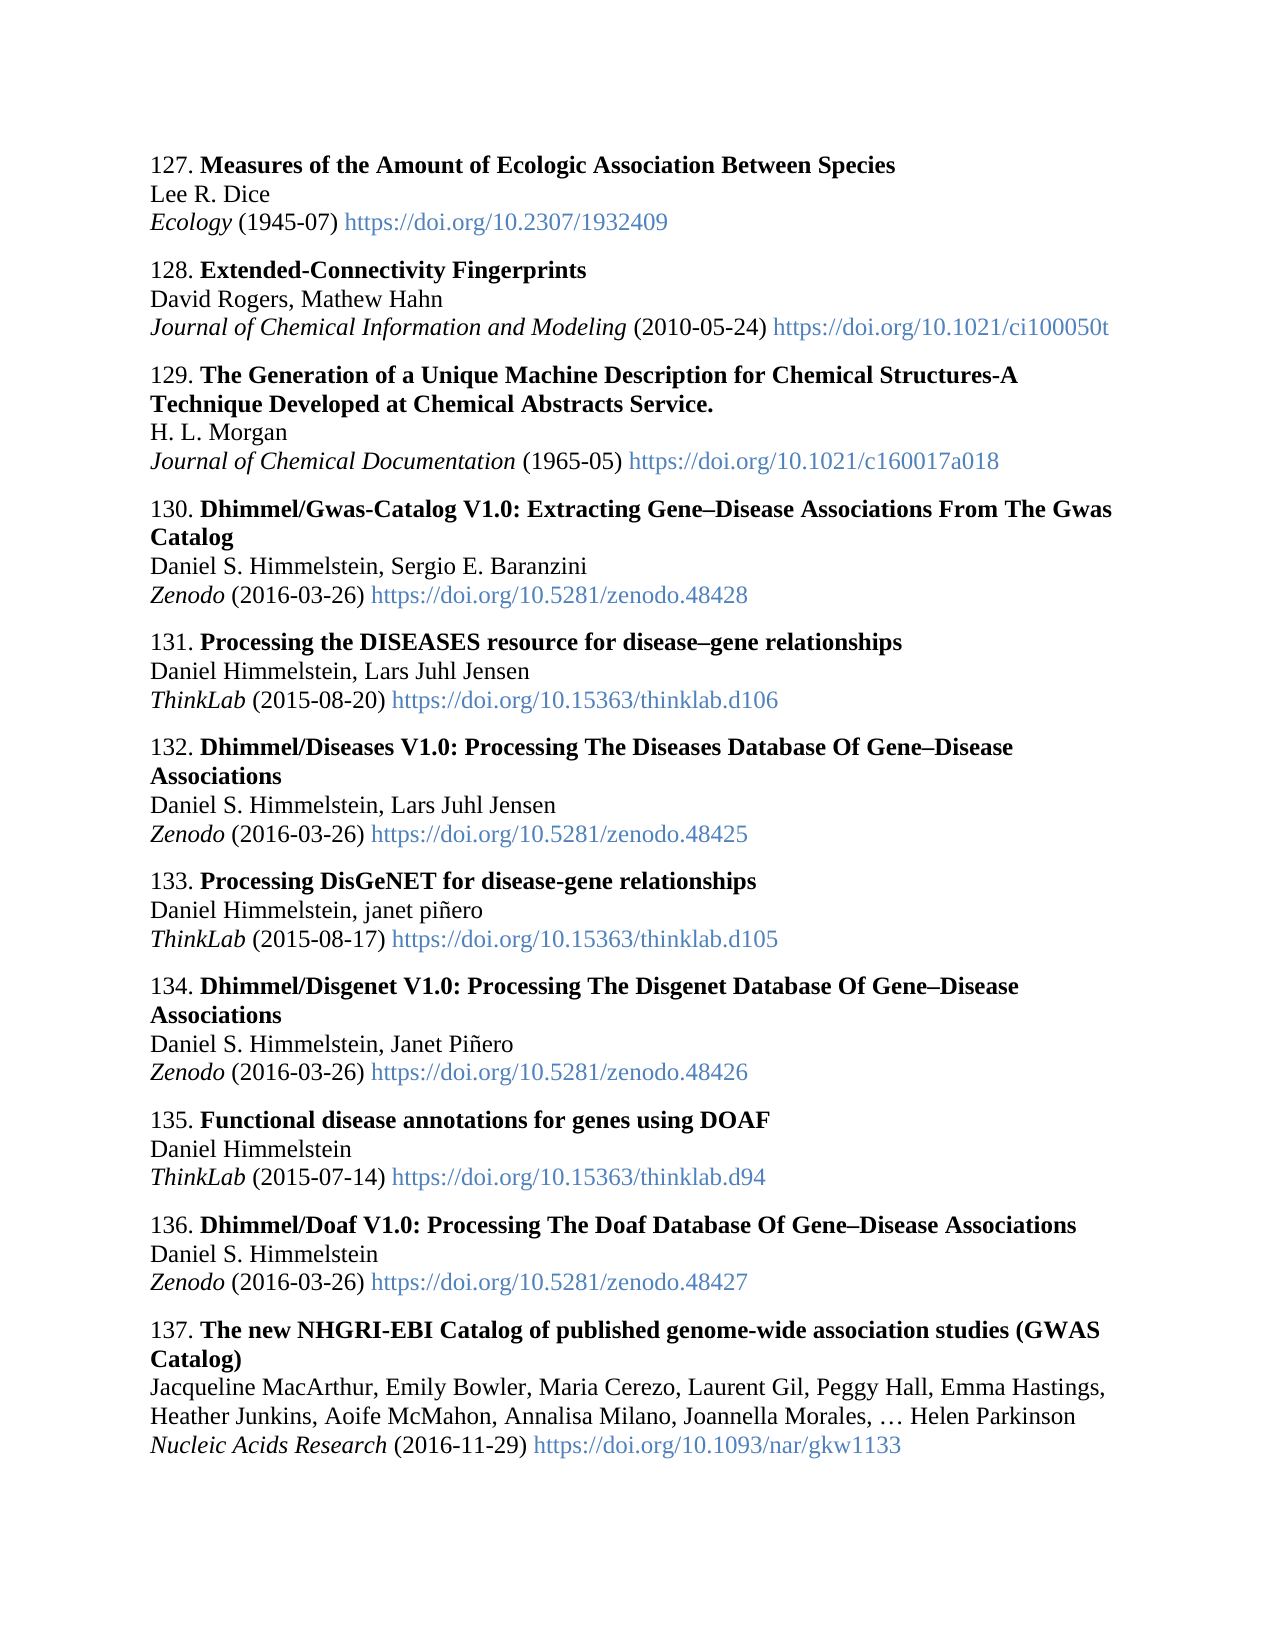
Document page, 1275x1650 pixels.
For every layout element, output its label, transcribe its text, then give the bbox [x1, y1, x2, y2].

text 132. Dhimmel/Diseases V1.0: Processing The Diseases Database Of Gene–Disease Associations Daniel S. Himmelstein, Lars Juhl Jensen Zenodo (2016-03-26) https://doi.org/10.5281/zenodo.48425 [150, 732, 1125, 847]
text 134. Dhimmel/Disgenet V1.0: Processing The Disgenet Database Of Gene–Disease Associations Daniel S. Himmelstein, Janet Piñero Zenodo (2016-03-26) https://doi.org/10.5281/zenodo.48426 [150, 971, 1125, 1086]
text 133. Processing DisGeNET for disease-gene relationships Daniel Himmelstein, janet piñero ThinkLab (2015-08-17) https://doi.org/10.15363/thinklab.d105 [150, 866, 1125, 952]
text 137. The new NHGRI-EBI Catalog of published genome-wide association studies (GWAS Catalog) Jacqueline MacArthur, Emily Bowler, Maria Cerezo, Laurent Gil, Peggy Hall, Emma Hastings, Heather Junkins, Aoife McMahon, Annalisa Milano, Joannella Morales, … Helen Parkinson Nucleic Acids Research (2016-11-29) https://doi.org/10.1093/nar/gkw1133 [150, 1315, 1125, 1459]
text 136. Dhimmel/Doaf V1.0: Processing The Doaf Database Of Gene–Disease Associations Daniel S. Himmelstein Zenodo (2016-03-26) https://doi.org/10.5281/zenodo.48427 [150, 1210, 1125, 1296]
text 129. The Generation of a Unique Machine Description for Chemical Structures-A Technique Developed at Chemical Abstracts Service. H. L. Morgan Journal of Chemical Documentation (1965-05) https://doi.org/10.1021/c160017a018 [150, 360, 1125, 475]
text 135. Functional disease annotations for genes using DOAF Daniel Himmelstein ThinkLab (2015-07-14) https://doi.org/10.15363/thinklab.d94 [150, 1105, 1125, 1191]
text 128. Extended-Connectivity Fingerprints David Rogers, Mathew Hahn Journal of Chemical Information and Modeling (2010-05-24) https://doi.org/10.1021/ci100050t [150, 255, 1125, 341]
text 131. Processing the DISEASES resource for disease–gene relationships Daniel Himmelstein, Lars Juhl Jensen ThinkLab (2015-08-20) https://doi.org/10.15363/thinklab.d106 [150, 627, 1125, 714]
text 130. Dhimmel/Gwas-Catalog V1.0: Extracting Gene–Disease Associations From The Gwas Catalog Daniel S. Himmelstein, Sergio E. Baranzini Zenodo (2016-03-26) https://doi.org/10.5281/zenodo.48428 [150, 494, 1125, 609]
text 127. Measures of the Amount of Ecologic Association Between Species Lee R. Dice Ecology (1945-07) https://doi.org/10.2307/1932409 [150, 150, 1125, 236]
